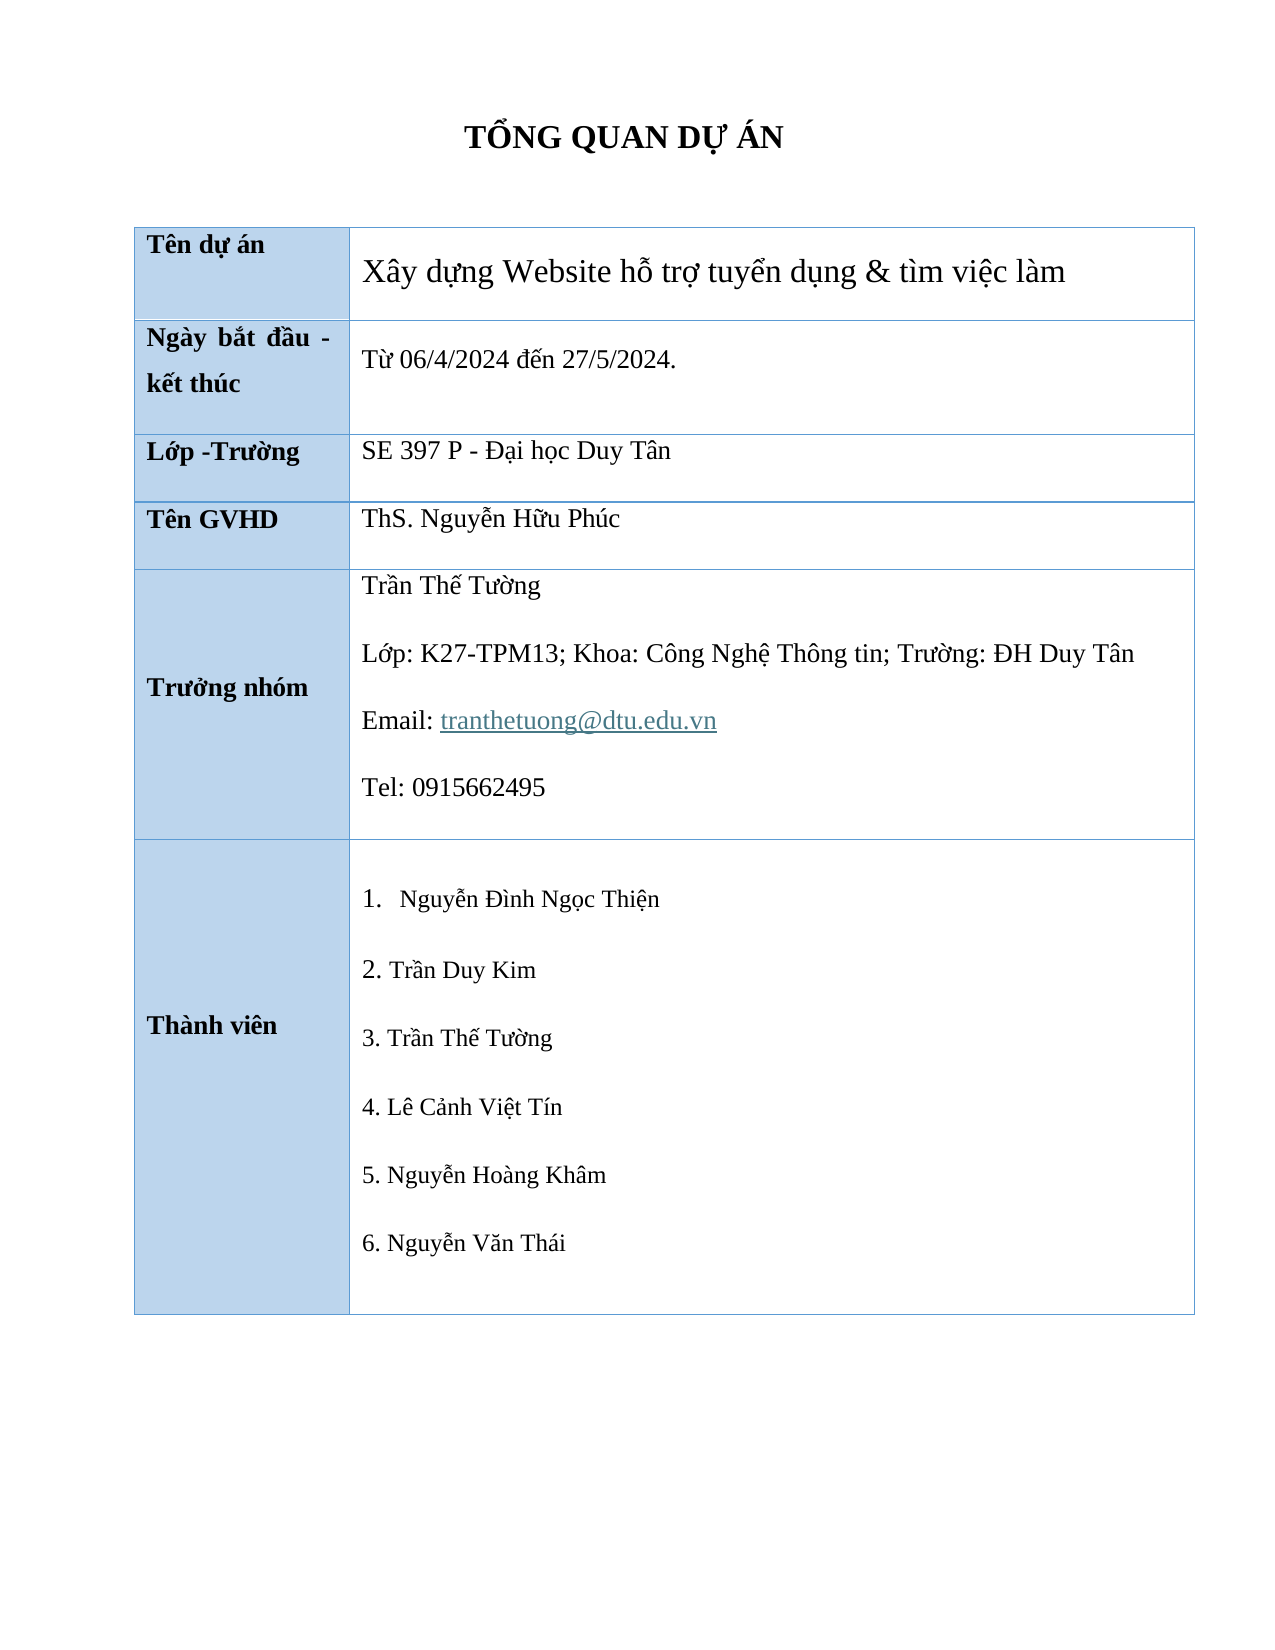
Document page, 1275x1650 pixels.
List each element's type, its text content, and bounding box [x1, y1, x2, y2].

table_cell SE 397 P - Đại học Duy Tân [350, 435, 1194, 501]
table_cell Từ 06/4/2024 đến 27/5/2024. [350, 321, 1194, 434]
table_cell Tên GVHD [135, 503, 349, 569]
table_header Tên dự án [135, 228, 349, 319]
text TỔNG QUAN DỰ ÁN [123, 118, 995, 156]
table_cell Nguyễn Đình Ngọc Thiện 2. Trần Duy Kim 3. Trần Thế Tường 4. Lê Cảnh Việt Tín 5. Nguyễn Hoàng Khâm 6. Nguyễn Văn Thái [350, 840, 1194, 1314]
table_cell Trần Thế Tường Lớp: K27-TPM13; Khoa: Công Nghệ Thông tin; Trường: ĐH Duy Tân Email: tranthetuong@dtu.edu.vn Tel: 0915662495 [350, 570, 1194, 839]
table_cell Lớp -Trường [135, 435, 349, 501]
table_cell Trưởng nhóm [135, 570, 349, 839]
table_cell Thành viên [135, 840, 349, 1314]
table_cell Ngày bắt đầu - kết thúc [135, 321, 349, 434]
table_header Xây dựng Website hỗ trợ tuyển dụng & tìm việc làm [350, 228, 1194, 319]
table_cell ThS. Nguyễn Hữu Phúc [350, 503, 1194, 569]
